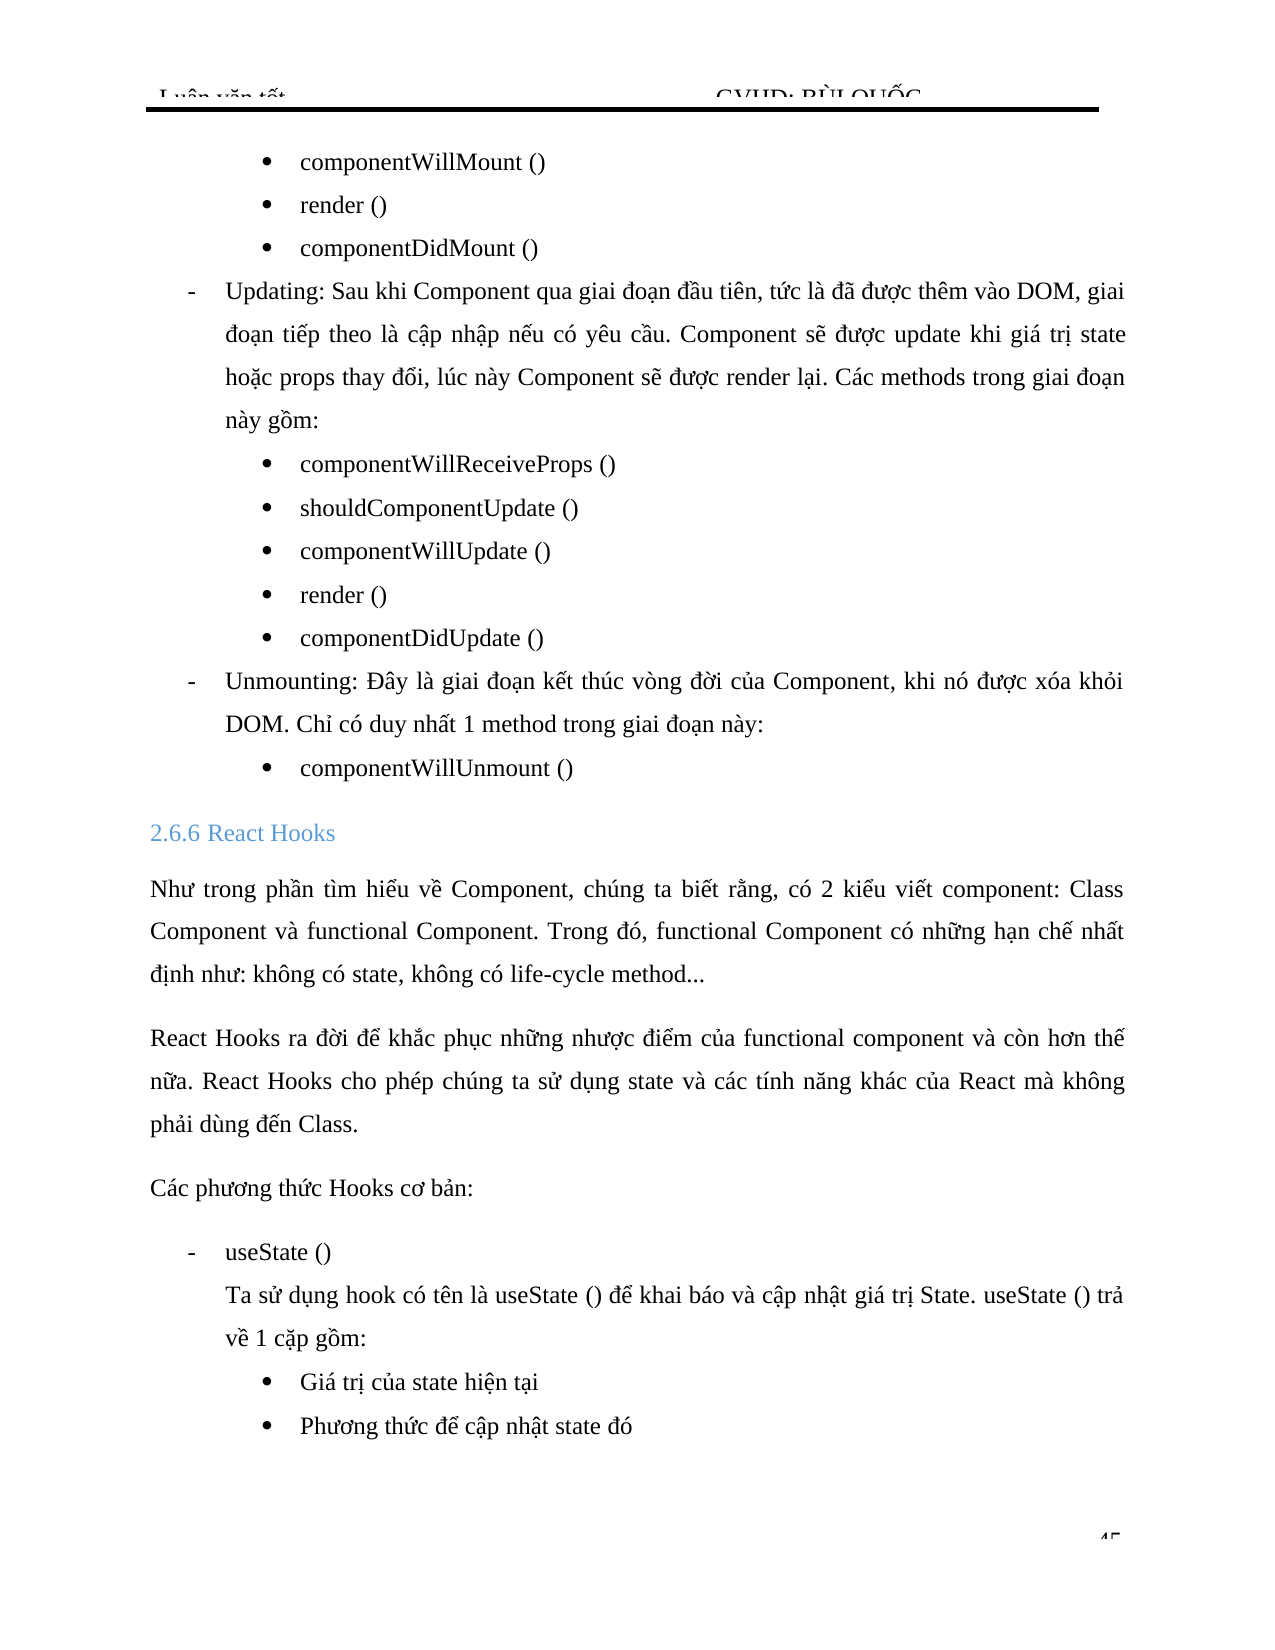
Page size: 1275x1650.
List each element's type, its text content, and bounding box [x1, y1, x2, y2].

list Unmounting: Đây là giai đoạn kết thúc vòng đời của Component, khi nó được xóa khỏi DOM. Chỉ có duy nhất 1 method trong giai đoạn này: [187, 666, 1126, 738]
list render () [263, 190, 1173, 219]
list componentWillMount () [263, 147, 1173, 176]
list shouldComponentUpdate () [263, 493, 1173, 522]
text React Hooks ra đời để khắc phục những nhược điểm của functional component và còn hơn thế nữa. React Hooks cho phép chúng ta sử dụng state và các tính năng khác của React mà không phải dùng đến Class. [150, 1023, 1126, 1138]
list componentDidMount () [263, 233, 1173, 262]
list useState () [187, 1237, 1173, 1266]
list componentWillReceiveProps () [263, 448, 1173, 479]
text Như trong phần tìm hiểu về Component, chúng ta biết rằng, có 2 kiểu viết component: Class Component và functional Component. Trong đó, functional Component có những hạn chế nhất định như: không có state, không có life-cycle method... [150, 874, 1125, 987]
text Các phương thức Hooks cơ bản: [150, 1173, 1173, 1202]
list componentDidUpdate () [263, 623, 1173, 652]
list React Hooks [150, 818, 1173, 847]
list Phương thức để cập nhật state đó [263, 1411, 1173, 1440]
text Ta sử dụng hook có tên là useState () để khai báo và cập nhật giá trị State. useState () trả về 1 cặp gồm: [225, 1280, 1127, 1352]
list Updating: Sau khi Component qua giai đoạn đầu tiên, tức là đã được thêm vào DOM, giai đoạn tiếp theo là cập nhập nếu có yêu cầu. Component sẽ được update khi giá trị state hoặc props thay đổi, lúc này Component sẽ được render lại. Các methods trong giai đoạn này gồm: [187, 276, 1126, 434]
list componentWillUpdate () [263, 536, 1173, 565]
list render () [263, 580, 1173, 608]
list Giá trị của state hiện tại [263, 1367, 1173, 1397]
list componentWillUnmount () [263, 752, 1173, 783]
